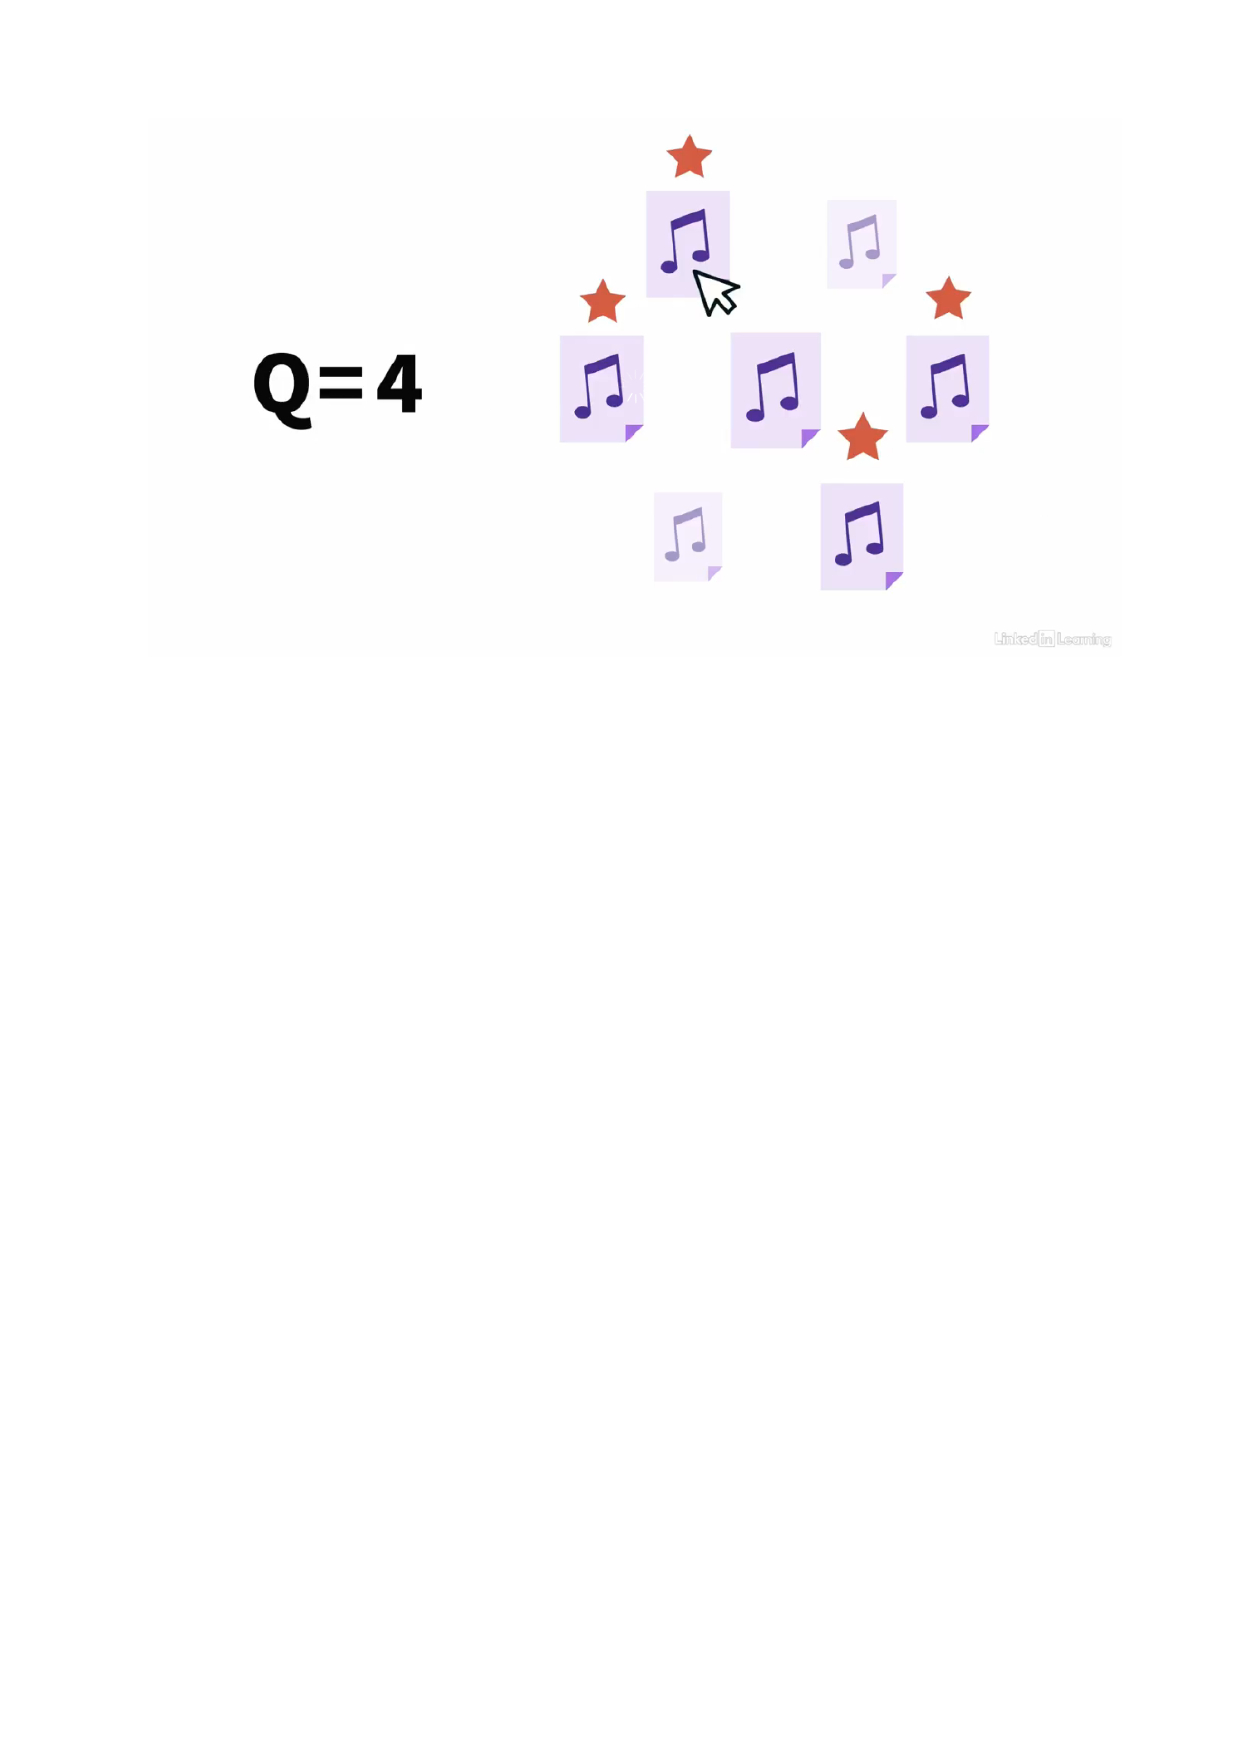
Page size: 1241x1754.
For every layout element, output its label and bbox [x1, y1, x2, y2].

picture [148, 118, 1122, 657]
